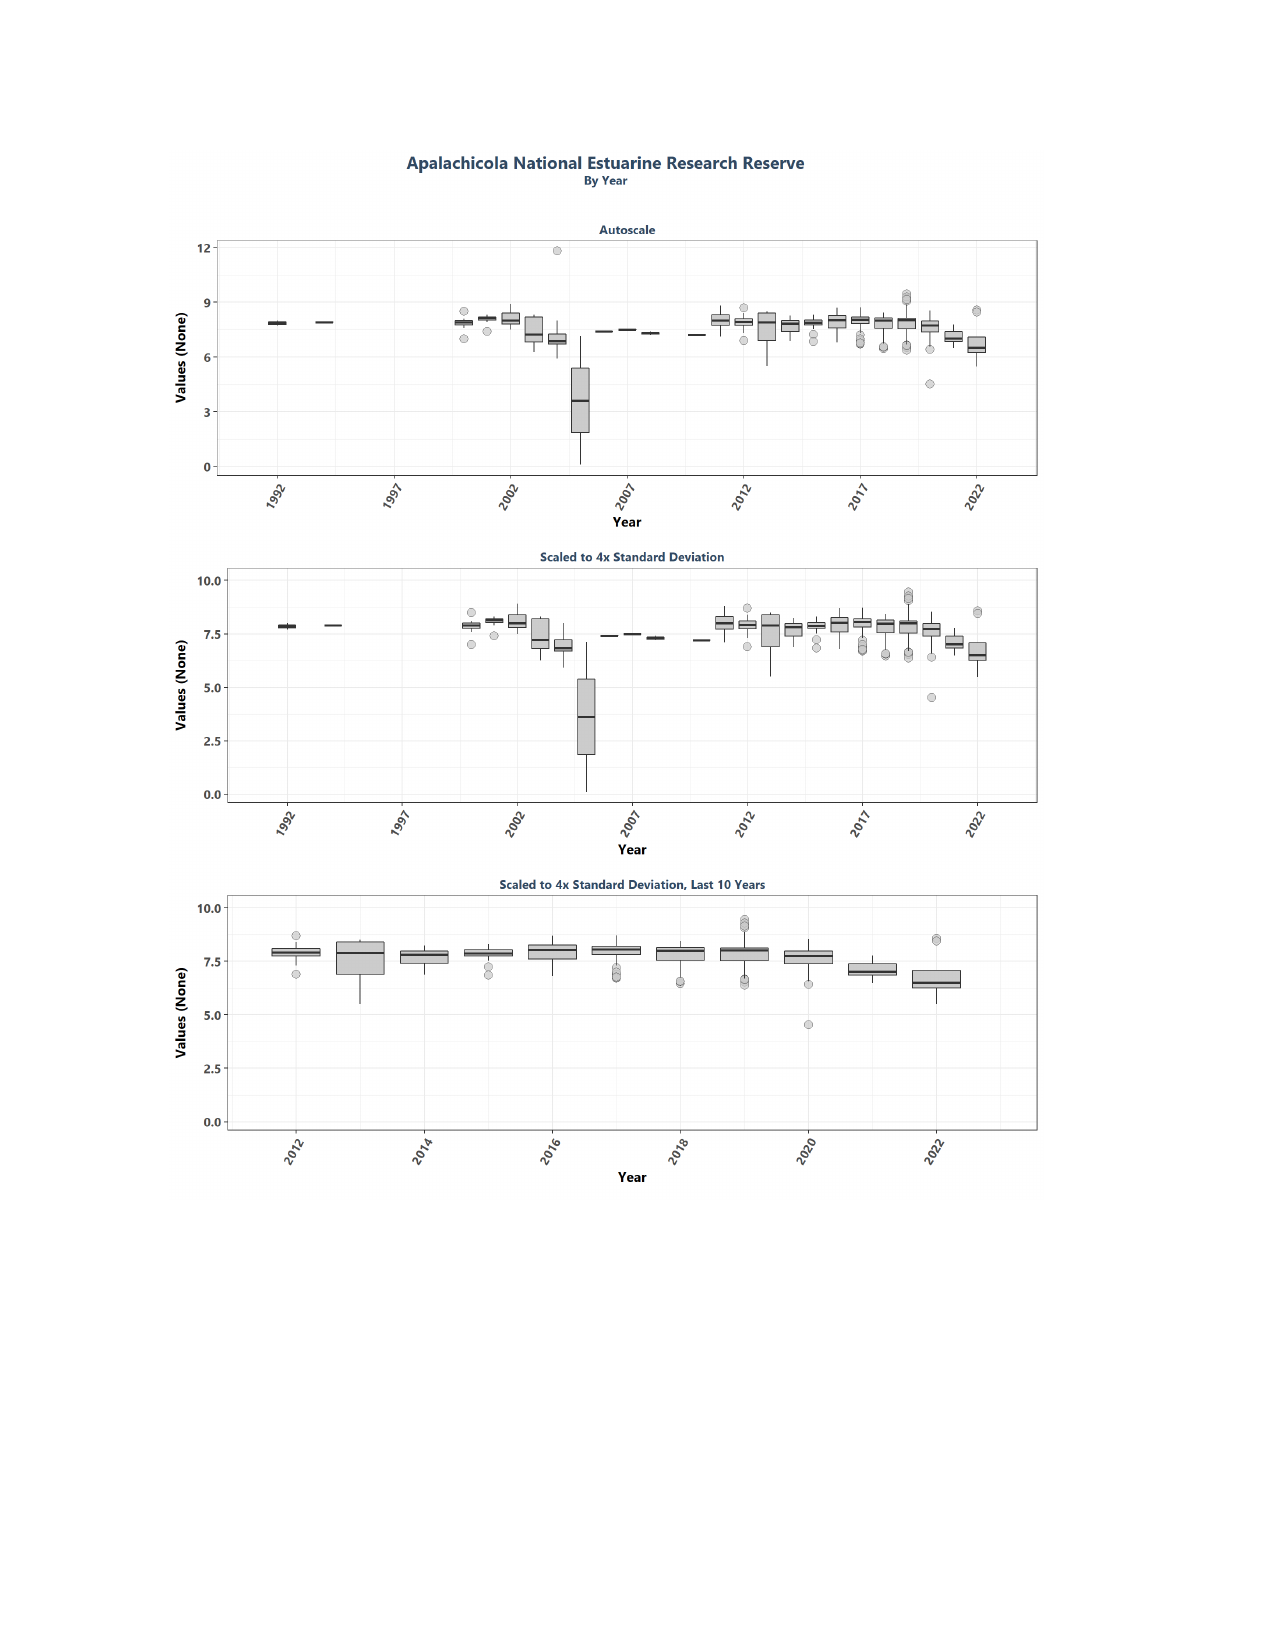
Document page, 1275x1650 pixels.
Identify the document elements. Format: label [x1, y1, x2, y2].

picture [168, 150, 1044, 1200]
